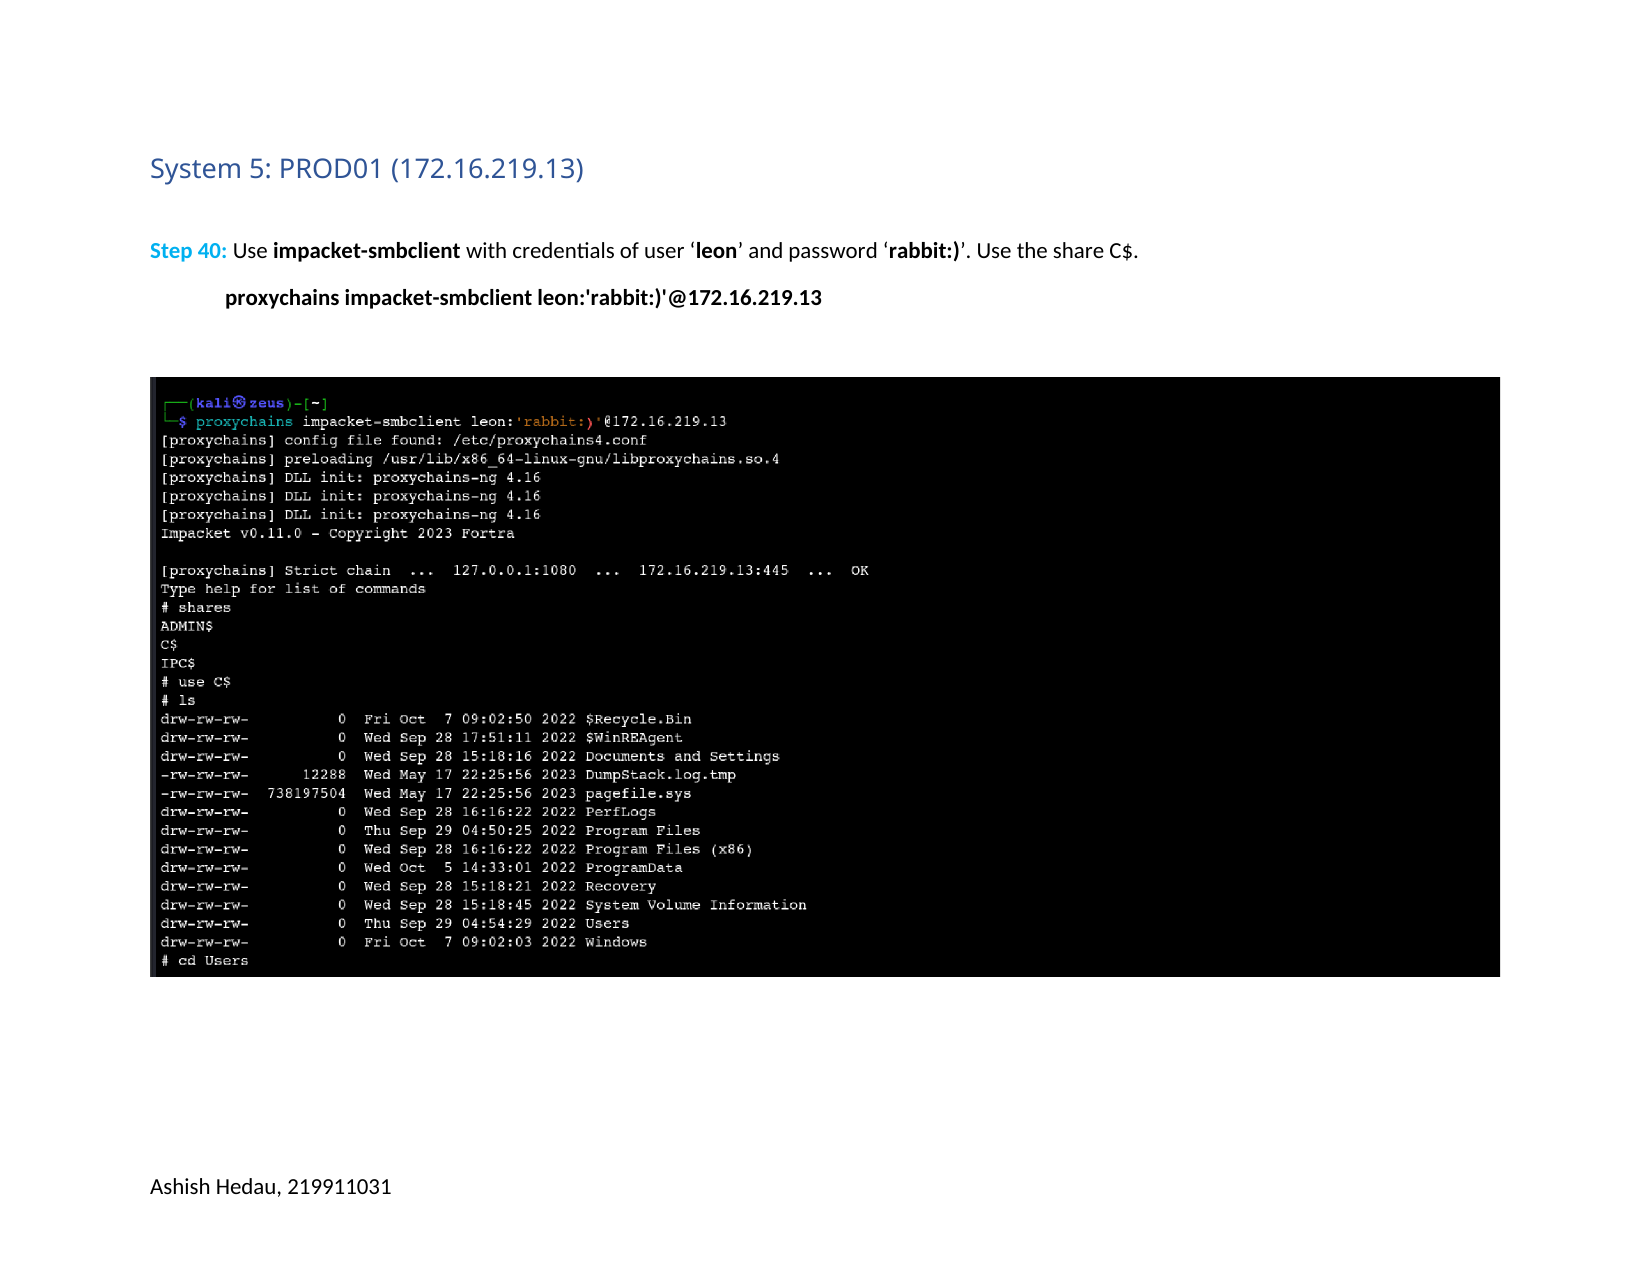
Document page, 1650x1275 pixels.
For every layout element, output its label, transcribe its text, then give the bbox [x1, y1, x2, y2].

subtitle System 5: PROD01 (172.16.219.13) [150, 150, 1500, 187]
picture [150, 377, 1500, 977]
text Step 40: Use impacket-smbclient with credentials of user ‘leon’ and password ‘rabbit:)’. Use the share C$. [150, 237, 1500, 265]
text proxychains impacket-smbclient leon:'rabbit:)'@172.16.219.13 [150, 283, 1500, 312]
